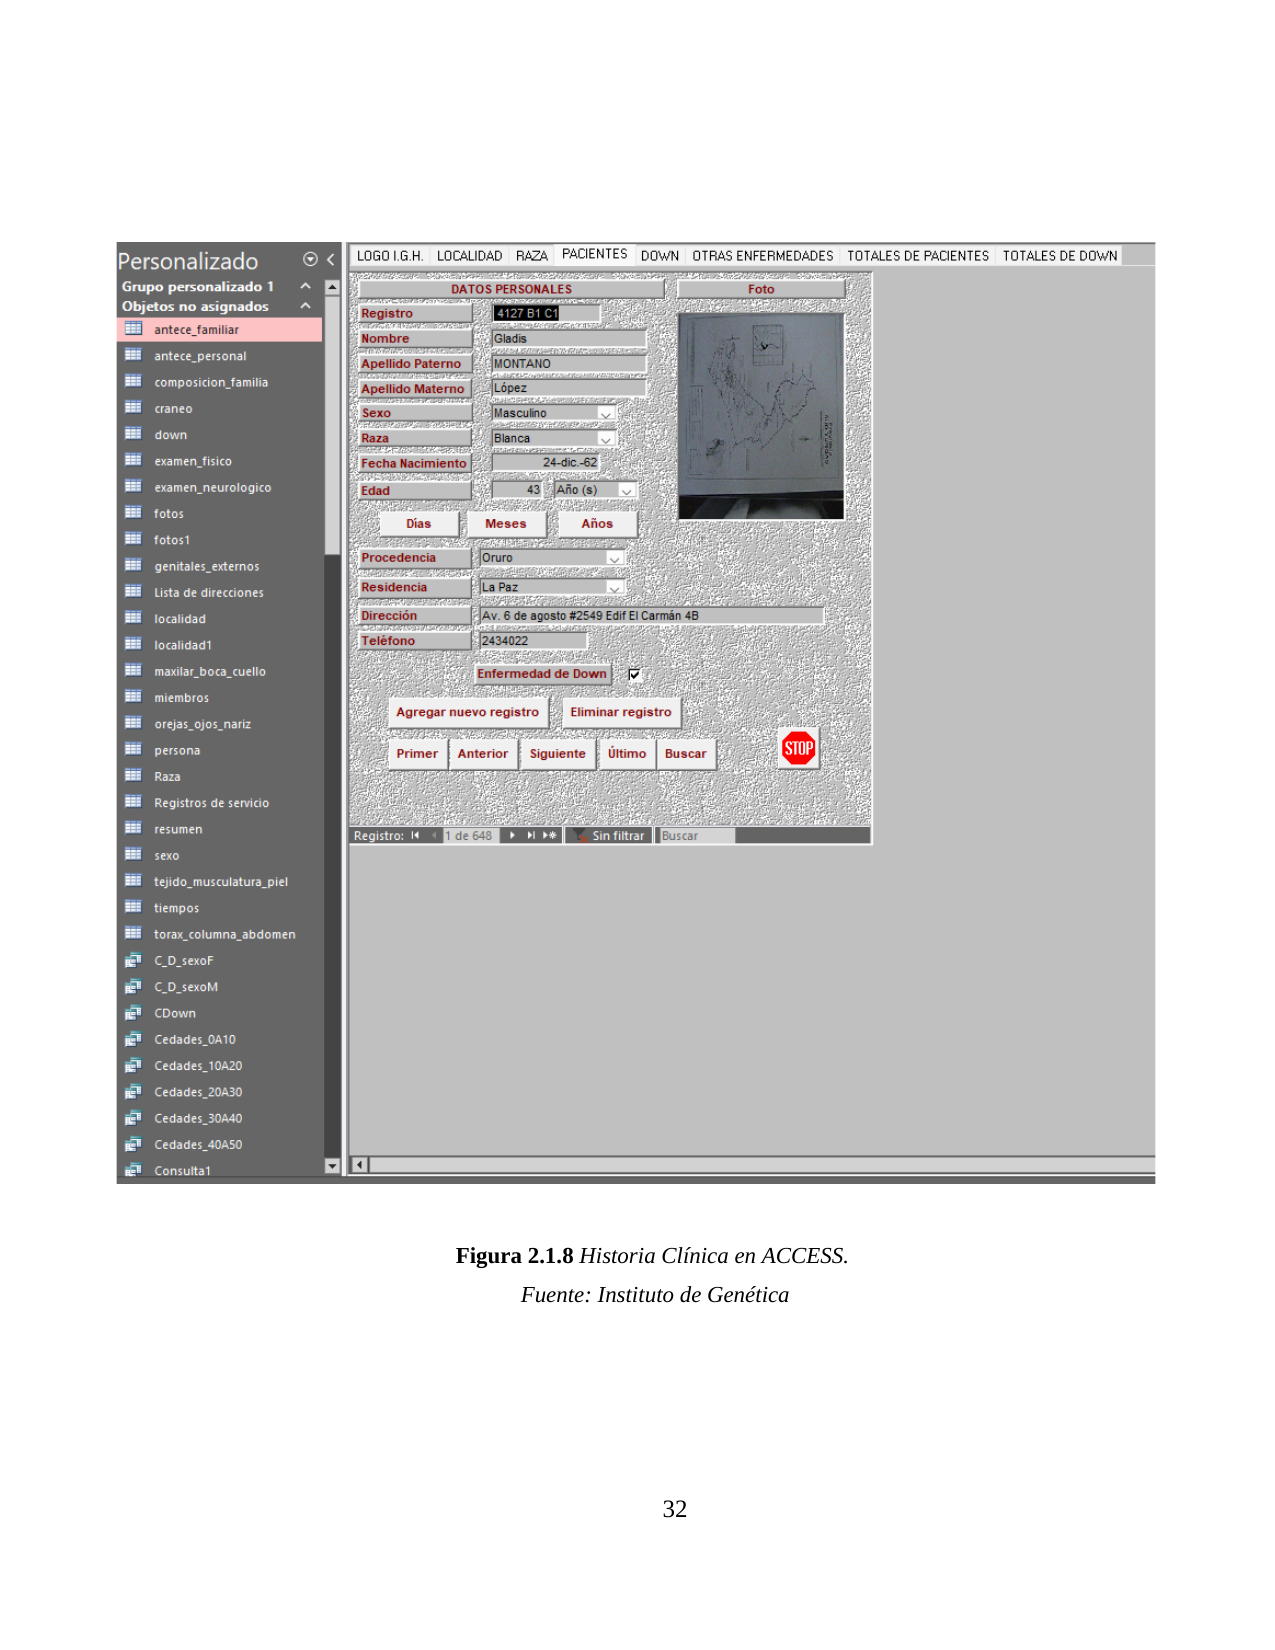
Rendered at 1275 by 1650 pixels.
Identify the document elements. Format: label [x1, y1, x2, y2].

picture [116, 242, 1156, 1184]
